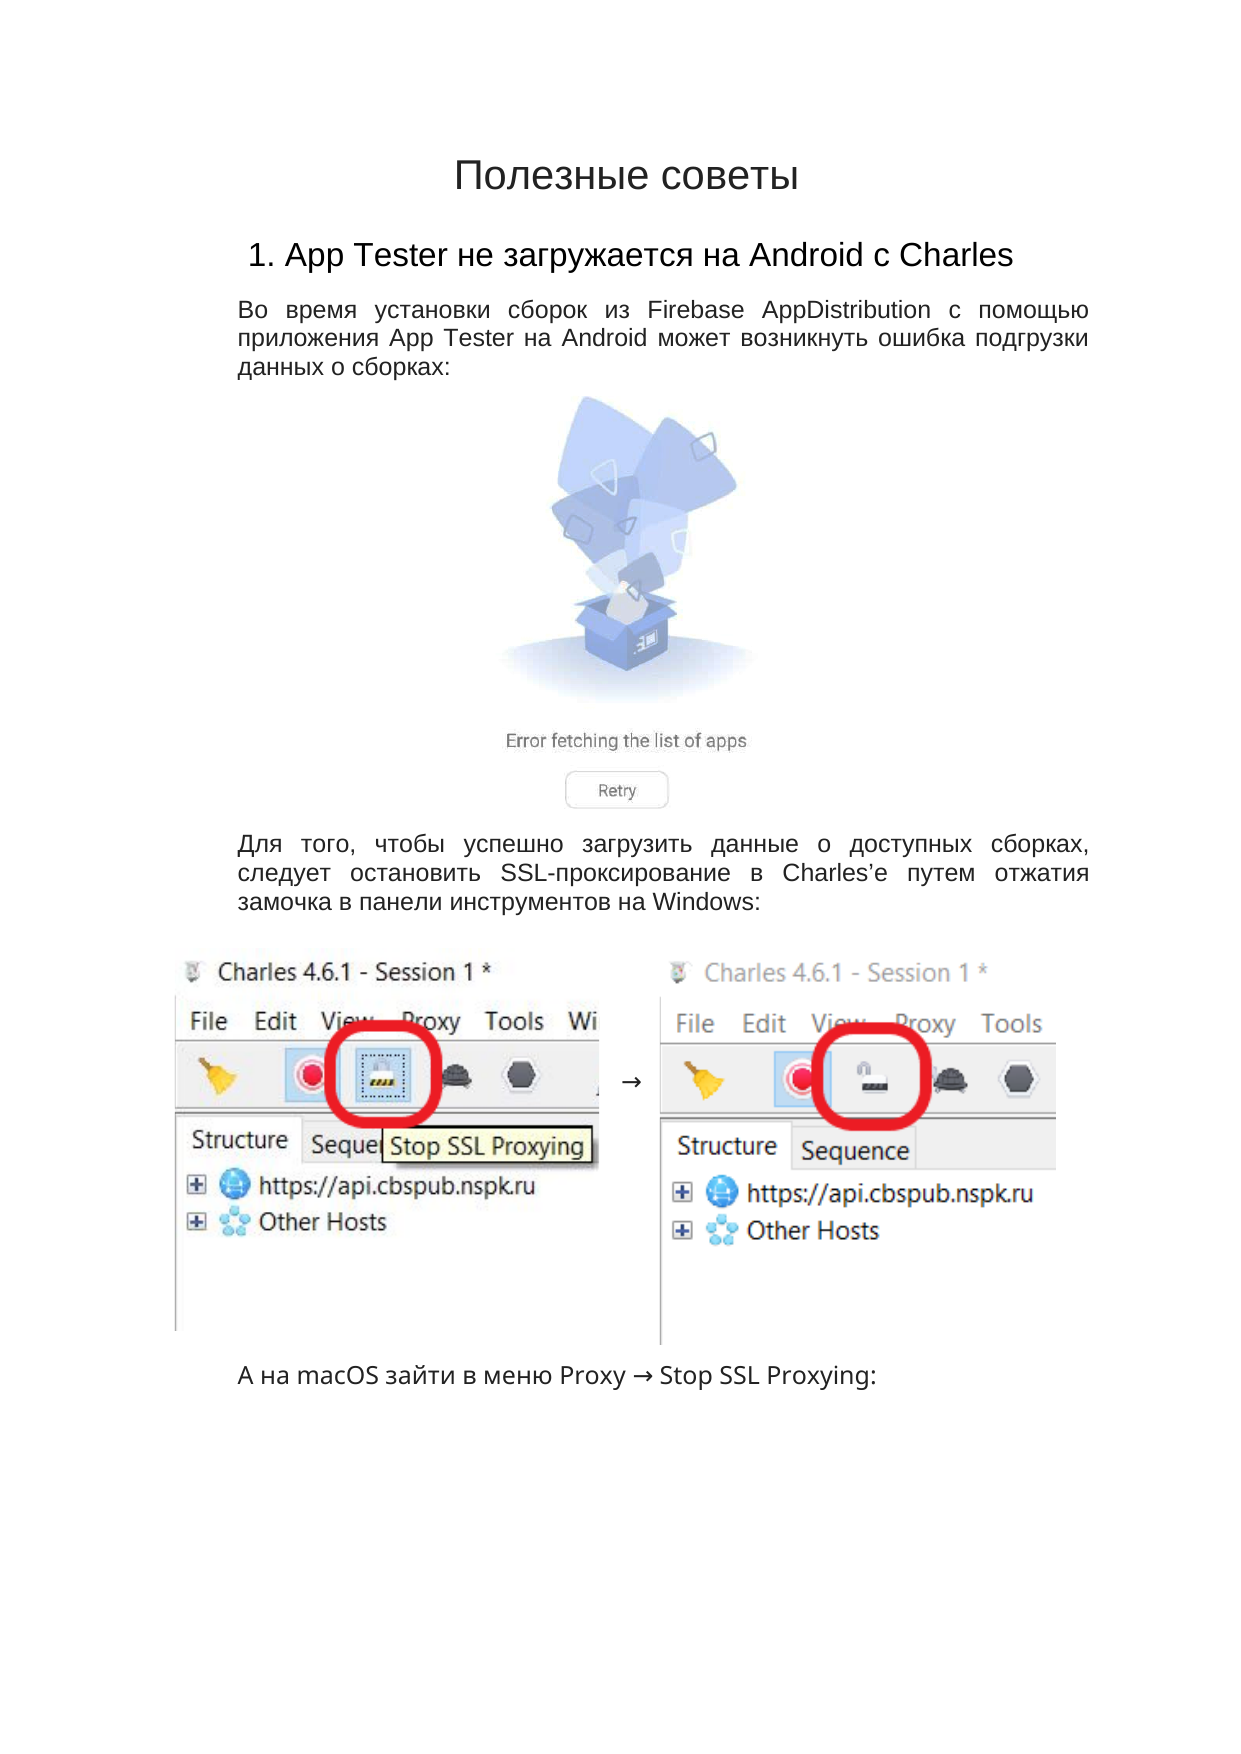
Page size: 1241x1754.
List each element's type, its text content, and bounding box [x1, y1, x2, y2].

text Во время установки сборок из Firebase AppDistribution с помощью приложения App Tester на Android может возникнуть ошибка подгрузки данных о сборках: [237, 295, 1090, 381]
picture [396, 381, 857, 826]
picture [174, 948, 600, 1331]
table_header → [611, 939, 648, 1355]
text Для того, чтобы успешно загрузить данные о доступных сборках, следует остановить SSL-проксирование в Charles’e путем отжатия замочка в панели инструментов на Windows: [237, 829, 1090, 916]
table_header [650, 939, 1089, 1355]
picture [659, 948, 1056, 1345]
subtitle 1. App Tester не загружается на Android с Charles [162, 235, 1090, 274]
table_header [165, 939, 609, 1355]
subtitle Полезные советы [162, 150, 1090, 198]
text А на macOS зайти в меню Proxy → Stop SSL Proxying: [237, 1358, 1090, 1391]
